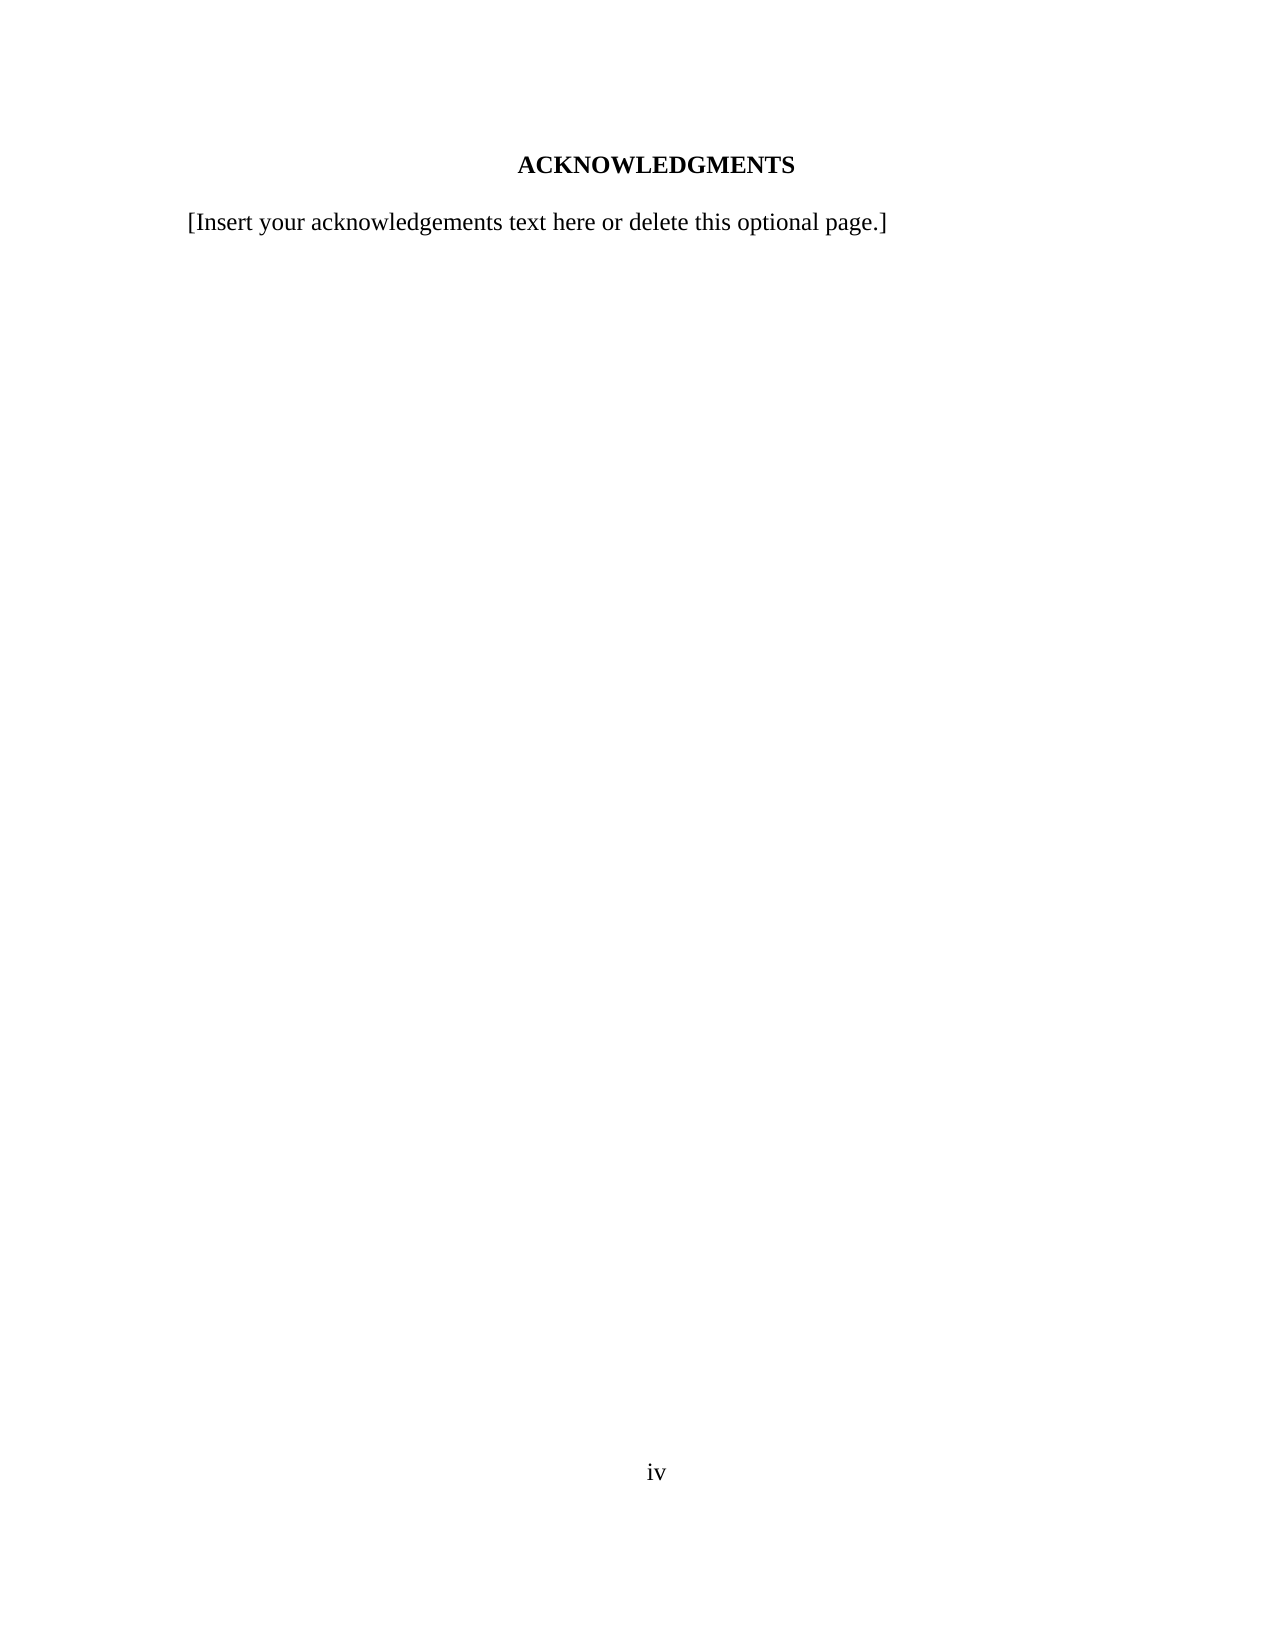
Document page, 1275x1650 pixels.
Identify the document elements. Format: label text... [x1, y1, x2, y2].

text ACKNOWLEDGMENTS [187, 150, 1125, 179]
text [Insert your acknowledgements text here or delete this optional page.] [187, 207, 1125, 236]
